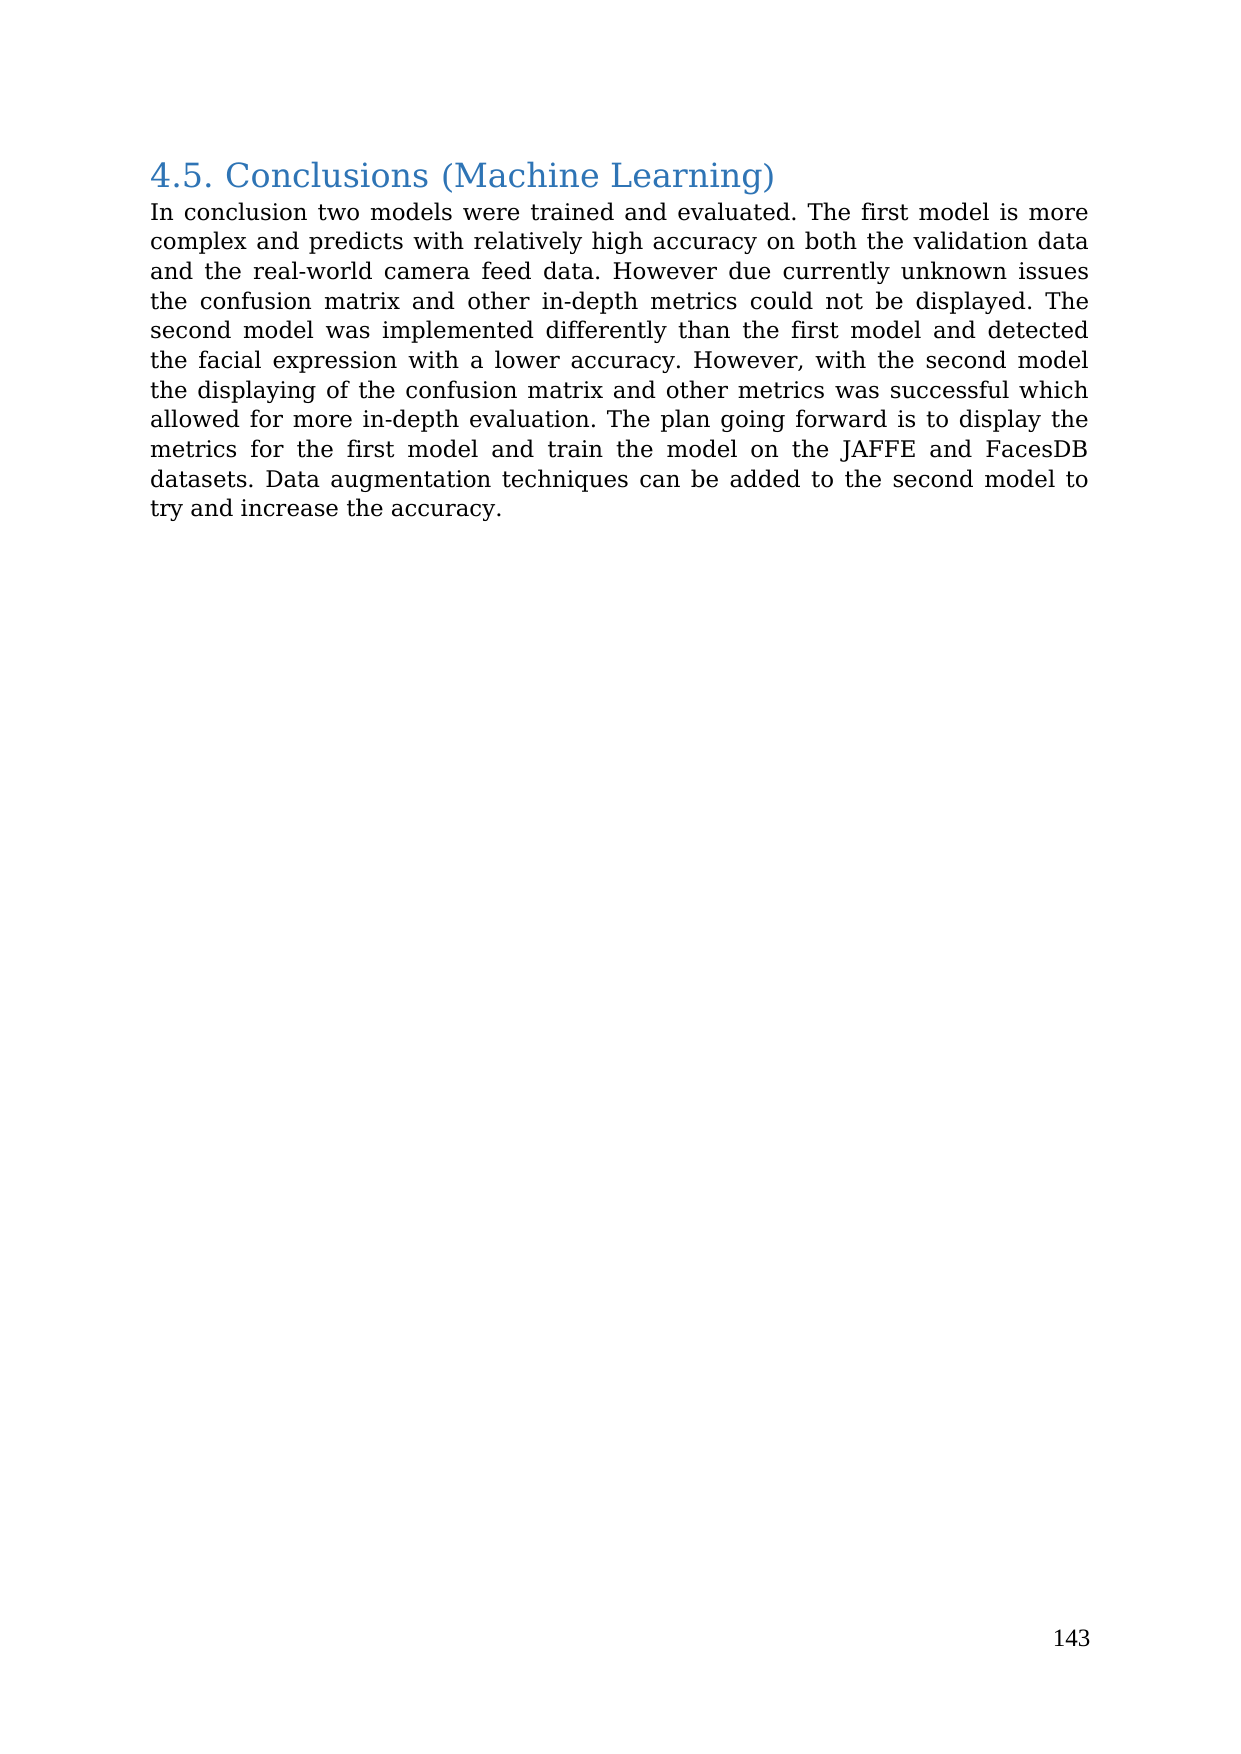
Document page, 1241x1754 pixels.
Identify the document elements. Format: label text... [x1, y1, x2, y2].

subtitle Conclusions (Machine Learning) [150, 154, 1090, 194]
text In conclusion two models were trained and evaluated. The first model is more complex and predicts with relatively high accuracy on both the validation data and the real-world camera feed data. However due currently unknown issues the confusion matrix and other in-depth metrics could not be displayed. The second model was implemented differently than the first model and detected the facial expression with a lower accuracy. However, with the second model the displaying of the confusion matrix and other metrics was successful which allowed for more in-depth evaluation. The plan going forward is to display the metrics for the first model and train the model on the JAFFE and FacesDB datasets. Data augmentation techniques can be added to the second model to try and increase the accuracy. [150, 197, 1090, 522]
